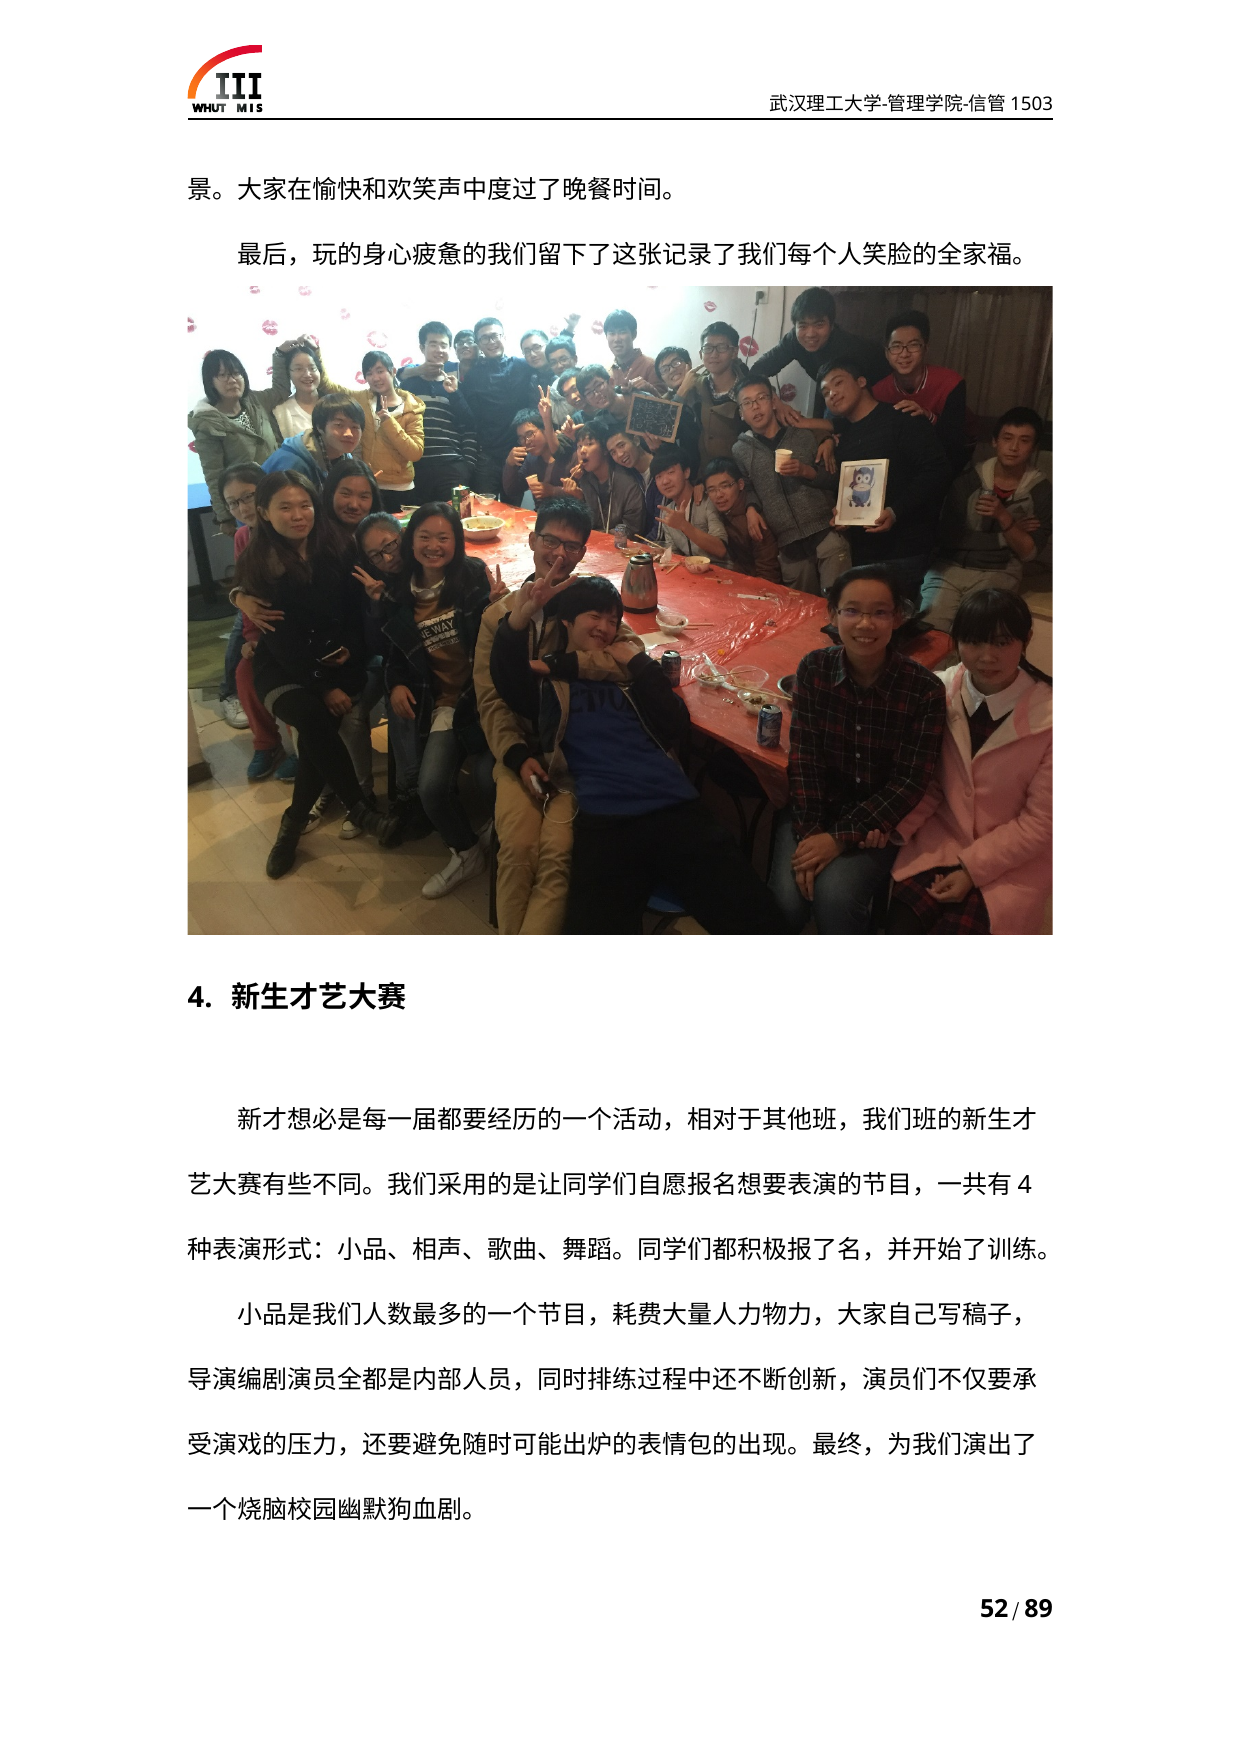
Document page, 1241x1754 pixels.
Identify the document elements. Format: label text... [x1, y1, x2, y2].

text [187, 156, 1053, 221]
picture [187, 286, 1053, 935]
text 新才想必是每一届都要经历的一个活动，相对于其他班，我们班的新生才艺大赛有些不同。我们采用的是让同学们自愿报名想要表演的节目，一共有4种表演形式：小品、相声、歌曲、舞蹈。同学们都积极报了名，并开始了训练。 [187, 1086, 1053, 1281]
text 小品是我们人数最多的一个节目，耗费大量人力物力，大家自己写稿子，导演编剧演员全都是内部人员，同时排练过程中还不断创新，演员们不仅要承受演戏的压力，还要避免随时可能出炉的表情包的出现。最终，为我们演出了一个烧脑校园幽默狗血剧。 [187, 1281, 1053, 1541]
subtitle 新生才艺大赛 [187, 963, 1053, 1028]
text 最后，玩的身心疲惫的我们留下了这张记录了我们每个人笑脸的全家福。 [187, 221, 1053, 286]
picture [187, 45, 264, 116]
